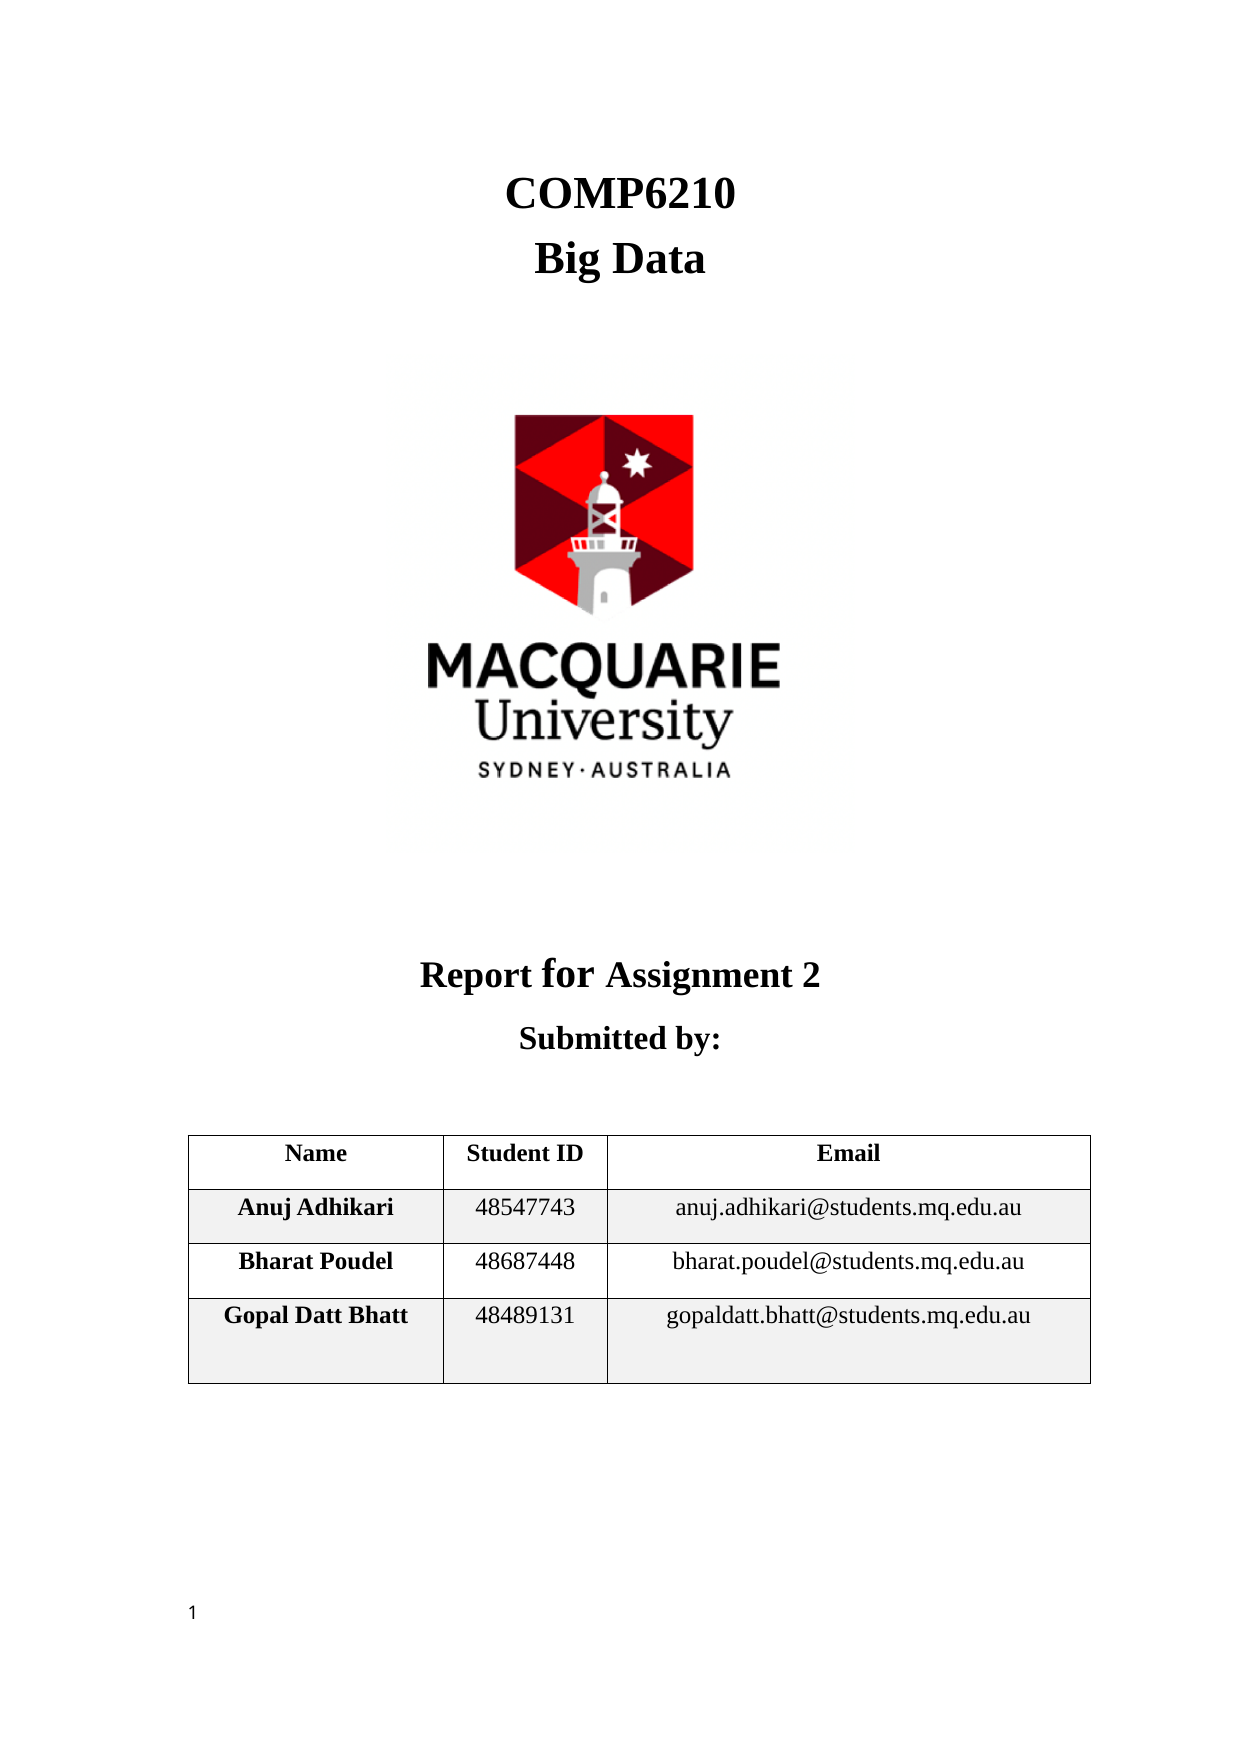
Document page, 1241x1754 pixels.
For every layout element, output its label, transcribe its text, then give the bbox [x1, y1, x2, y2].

text Submitted by: [187, 1005, 1053, 1070]
table_cell Anuj Adhikari [189, 1190, 443, 1243]
text COMP6210 [187, 160, 1053, 225]
table_cell anuj.adhikari@students.mq.edu.au [608, 1190, 1090, 1243]
text Report for Assignment 2 [187, 940, 1053, 1005]
table_header Name [189, 1136, 443, 1189]
table_cell 48489131 [444, 1299, 607, 1383]
table_cell gopaldatt.bhatt@students.mq.edu.au [608, 1299, 1090, 1383]
table_cell Bharat Poudel [189, 1244, 443, 1298]
text Big Data [187, 225, 1053, 290]
table_cell 48547743 [444, 1190, 607, 1243]
table_cell 48687448 [444, 1244, 607, 1298]
table_cell Gopal Datt Bhatt [189, 1299, 443, 1383]
table_cell bharat.poudel@students.mq.edu.au [608, 1244, 1090, 1298]
table_header Email [608, 1136, 1090, 1189]
picture [385, 354, 855, 853]
table_header Student ID [444, 1136, 607, 1189]
